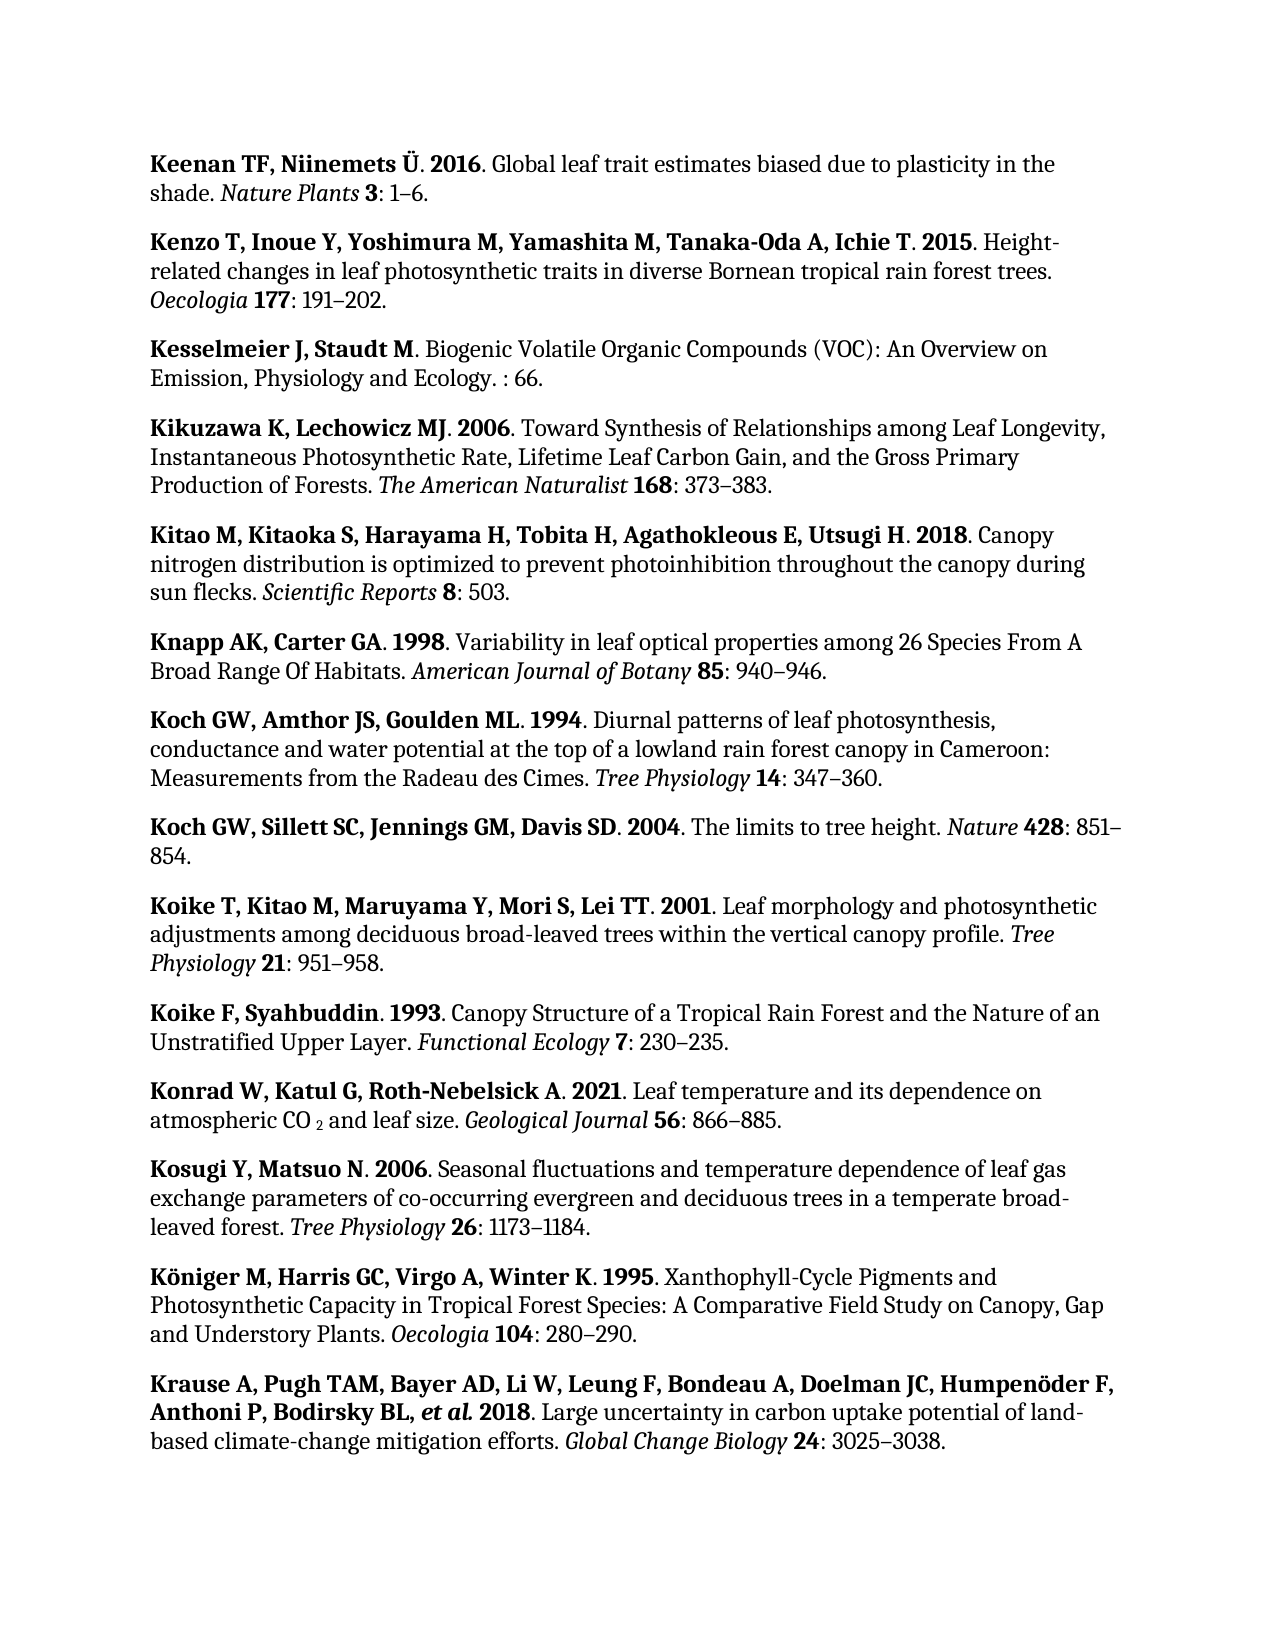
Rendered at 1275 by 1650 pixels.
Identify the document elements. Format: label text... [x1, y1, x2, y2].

text Kitao M, Kitaoka S, Harayama H, Tobita H, Agathokleous E, Utsugi H. 2018. Canopy nitrogen distribution is optimized to prevent photoinhibition throughout the canopy during sun flecks. Scientific Reports 8: 503. [150, 521, 1125, 607]
text Koike F, Syahbuddin. 1993. Canopy Structure of a Tropical Rain Forest and the Nature of an Unstratified Upper Layer. Functional Ecology 7: 230–235. [150, 999, 1125, 1056]
text Koike T, Kitao M, Maruyama Y, Mori S, Lei TT. 2001. Leaf morphology and photosynthetic adjustments among deciduous broad-leaved trees within the vertical canopy profile. Tree Physiology 21: 951–958. [150, 892, 1125, 978]
text Knapp AK, Carter GA. 1998. Variability in leaf optical properties among 26 Species From A Broad Range Of Habitats. American Journal of Botany 85: 940–946. [150, 628, 1125, 685]
text Keenan TF, Niinemets Ü. 2016. Global leaf trait estimates biased due to plasticity in the shade. Nature Plants 3: 1–6. [150, 150, 1125, 207]
text Kosugi Y, Matsuo N. 2006. Seasonal fluctuations and temperature dependence of leaf gas exchange parameters of co-occurring evergreen and deciduous trees in a temperate broad-leaved forest. Tree Physiology 26: 1173–1184. [150, 1155, 1125, 1242]
text Kenzo T, Inoue Y, Yoshimura M, Yamashita M, Tanaka-Oda A, Ichie T. 2015. Height-related changes in leaf photosynthetic traits in diverse Bornean tropical rain forest trees. Oecologia 177: 191–202. [150, 228, 1125, 314]
text Königer M, Harris GC, Virgo A, Winter K. 1995. Xanthophyll-Cycle Pigments and Photosynthetic Capacity in Tropical Forest Species: A Comparative Field Study on Canopy, Gap and Understory Plants. Oecologia 104: 280–290. [150, 1262, 1125, 1349]
text Krause A, Pugh TAM, Bayer AD, Li W, Leung F, Bondeau A, Doelman JC, Humpenöder F, Anthoni P, Bodirsky BL, et al. 2018. Large uncertainty in carbon uptake potential of land-based climate-change mitigation efforts. Global Change Biology 24: 3025–3038. [150, 1369, 1125, 1456]
text Konrad W, Katul G, Roth‐Nebelsick A. 2021. Leaf temperature and its dependence on atmospheric CO 2 and leaf size. Geological Journal 56: 866–885. [150, 1077, 1125, 1134]
text Koch GW, Sillett SC, Jennings GM, Davis SD. 2004. The limits to tree height. Nature 428: 851–854. [150, 813, 1125, 871]
text Kesselmeier J, Staudt M. Biogenic Volatile Organic Compounds (VOC): An Overview on Emission, Physiology and Ecology. : 66. [150, 335, 1125, 393]
text Koch GW, Amthor JS, Goulden ML. 1994. Diurnal patterns of leaf photosynthesis, conductance and water potential at the top of a lowland rain forest canopy in Cameroon: Measurements from the Radeau des Cimes. Tree Physiology 14: 347–360. [150, 706, 1125, 792]
text Kikuzawa K, Lechowicz MJ. 2006. Toward Synthesis of Relationships among Leaf Longevity, Instantaneous Photosynthetic Rate, Lifetime Leaf Carbon Gain, and the Gross Primary Production of Forests. The American Naturalist 168: 373–383. [150, 414, 1125, 500]
